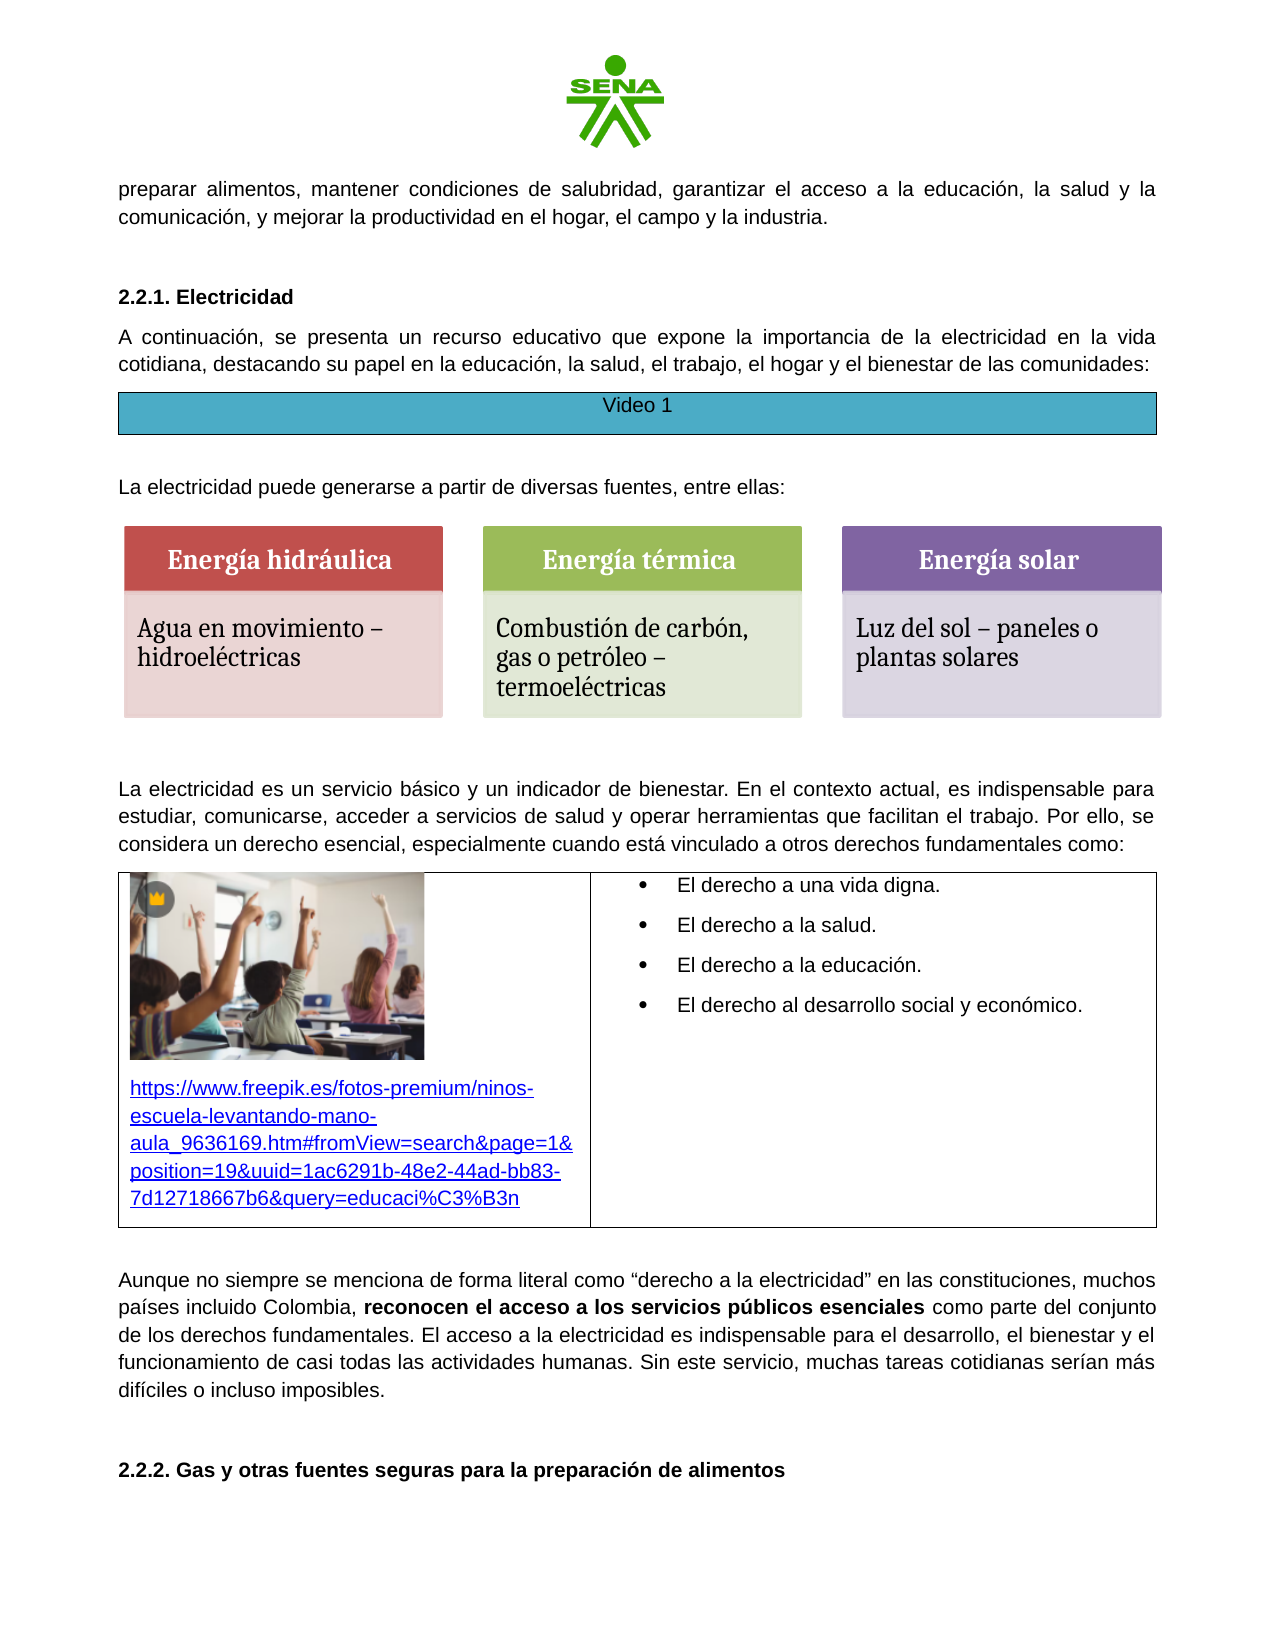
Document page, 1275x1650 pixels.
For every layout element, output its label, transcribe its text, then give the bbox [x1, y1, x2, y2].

text 2.2.1. Electricidad [118, 285, 1157, 309]
picture [129, 872, 425, 1060]
text 2.2.2. Gas y otras fuentes seguras para la preparación de alimentos [118, 1458, 1157, 1482]
table_header https://www.freepik.es/fotos-premium/ninos-escuela-levantando-mano-aula_9636169.htm#fromView=search&page=1&position=19&uuid=1ac6291b-48e2-44ad-bb83-7d12718667b6&query=educaci%C3%B3n [119, 873, 590, 1227]
text A continuación, se presenta un recurso educativo que expone la importancia de la electricidad en la vida cotidiana, destacando su papel en la educación, la salud, el trabajo, el hogar y el bienestar de las comunidades: [118, 325, 1157, 376]
text Aunque no siempre se menciona de forma literal como “derecho a la electricidad” en las constituciones, muchos países incluido Colombia, reconocen el acceso a los servicios públicos esenciales como parte del conjunto de los derechos fundamentales. El acceso a la electricidad es indispensable para el desarrollo, el bienestar y el funcionamiento de casi todas las actividades humanas. Sin este servicio, muchas tareas cotidianas serían más difíciles o incluso imposibles. [118, 1268, 1157, 1402]
picture [566, 55, 664, 148]
text La electricidad puede generarse a partir de diversas fuentes, entre ellas: [118, 475, 1157, 499]
table_header El derecho a una vida digna. El derecho a la salud. El derecho a la educación. El derecho al desarrollo social y económico. [591, 873, 1156, 1227]
text La electricidad es un servicio básico y un indicador de bienestar. En el contexto actual, es indispensable para estudiar, comunicarse, acceder a servicios de salud y operar herramientas que facilitan el trabajo. Por ello, se considera un derecho esencial, especialmente cuando está vinculado a otros derechos fundamentales como: [118, 777, 1157, 856]
table_header Video 1 [119, 393, 1156, 434]
